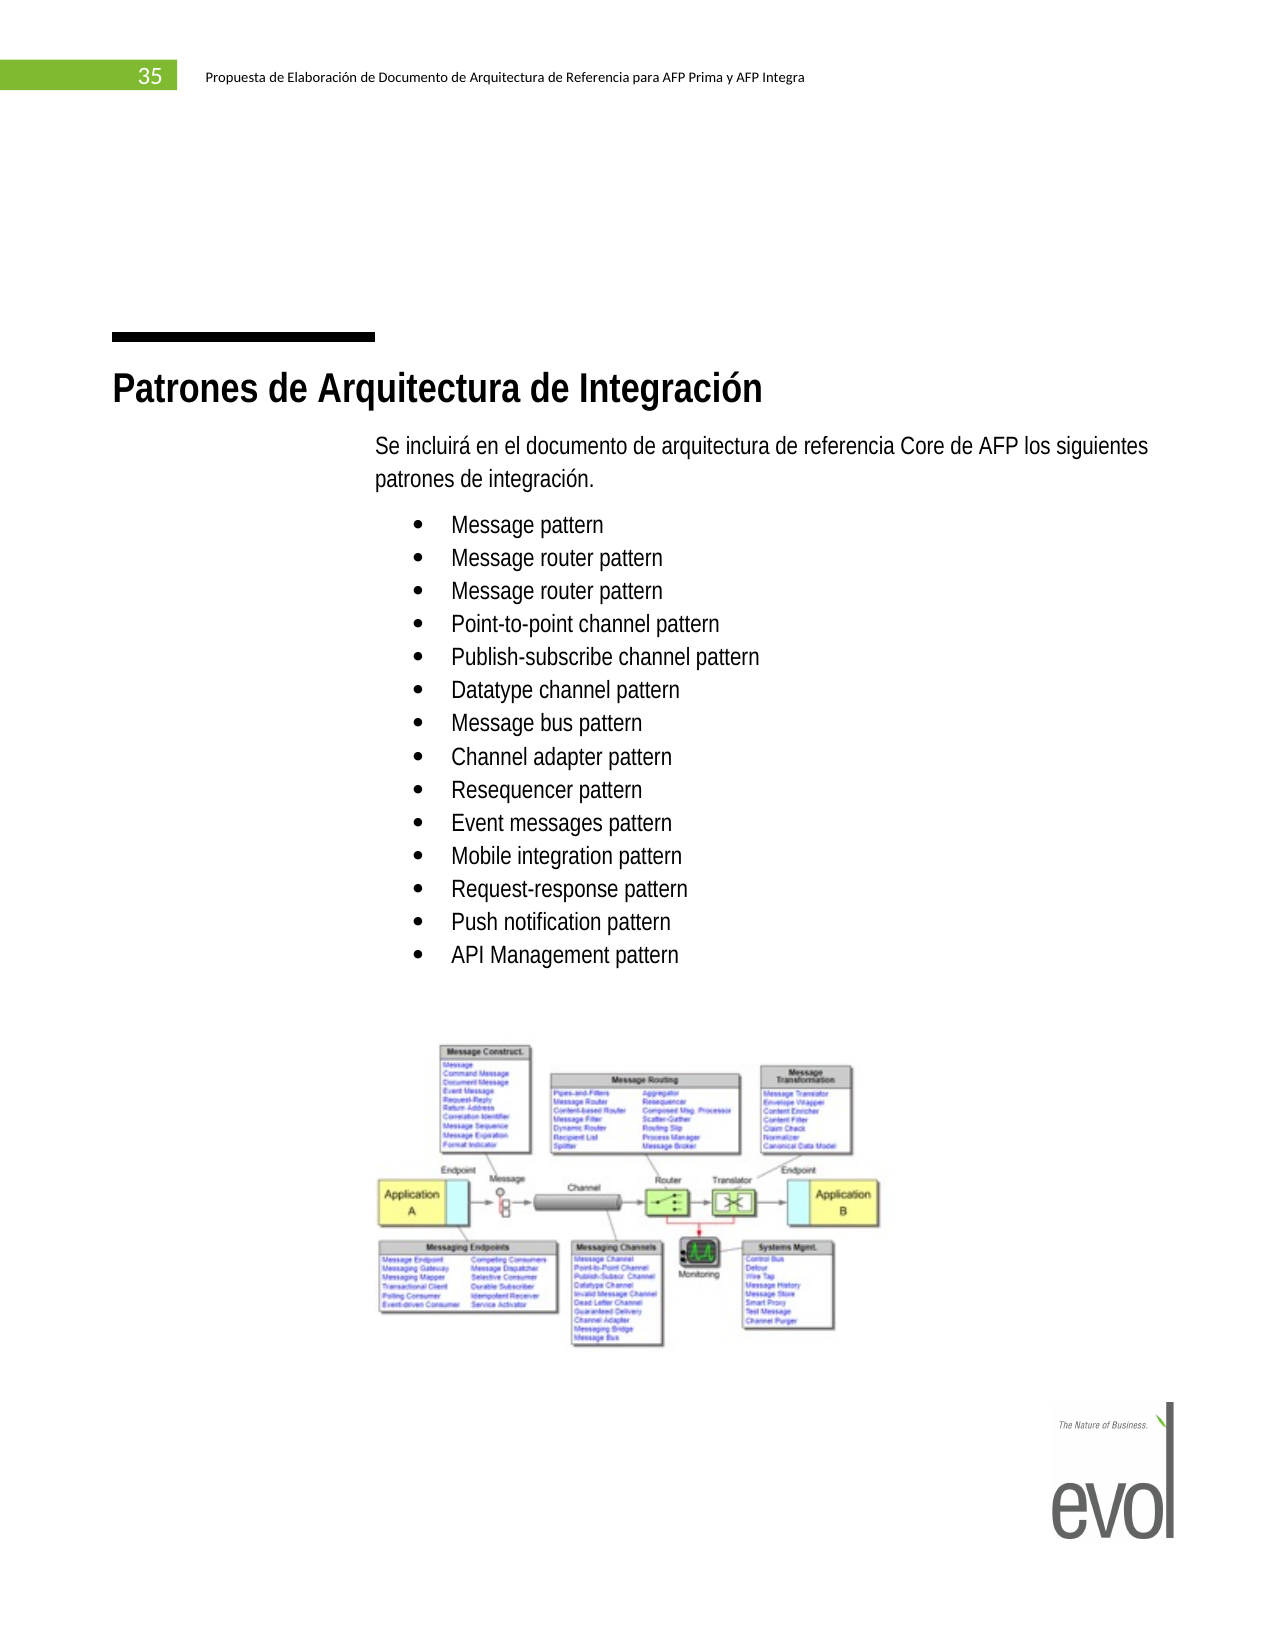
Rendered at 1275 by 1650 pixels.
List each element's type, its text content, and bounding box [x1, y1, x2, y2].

list Request-response pattern [414, 874, 1200, 903]
list Message router pattern [414, 543, 1200, 572]
list Channel adapter pattern [414, 742, 1200, 770]
list Event messages pattern [414, 808, 1200, 837]
list Publish-subscribe channel pattern [414, 642, 1200, 671]
text Se incluirá en el documento de arquitectura de referencia Core de AFP los siguientes patrones de integración. [375, 431, 1200, 493]
picture [374, 1039, 892, 1353]
list API Management pattern [414, 940, 1200, 969]
list Message pattern [414, 510, 1200, 538]
list Message router pattern [414, 576, 1200, 605]
list Point-to-point channel pattern [414, 609, 1200, 638]
list Message bus pattern [414, 708, 1200, 737]
list Datatype channel pattern [414, 675, 1200, 704]
subtitle Patrones de Arquitectura de Integración [112, 364, 1200, 412]
list Resequencer pattern [414, 775, 1200, 803]
picture [1052, 1402, 1174, 1539]
list Push notification pattern [414, 907, 1200, 936]
list Mobile integration pattern [414, 841, 1200, 870]
